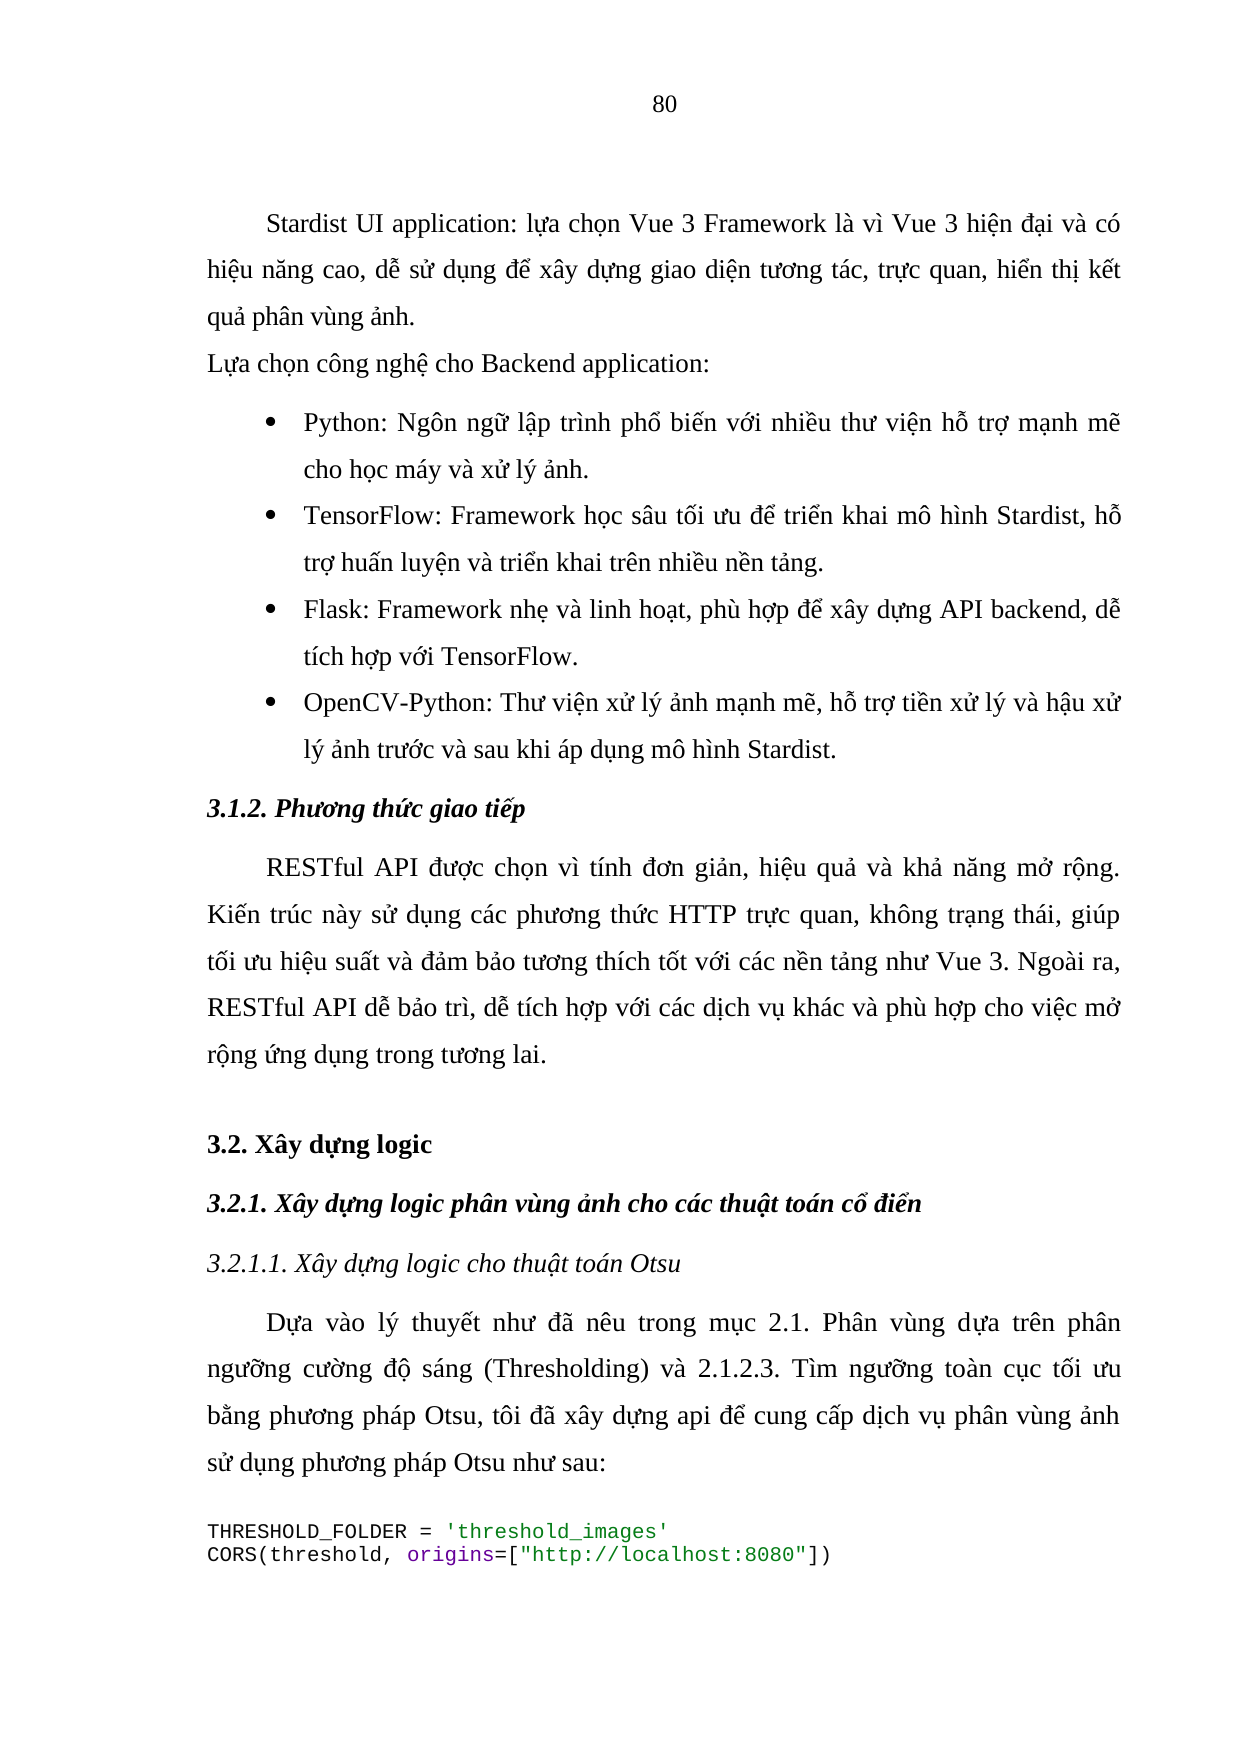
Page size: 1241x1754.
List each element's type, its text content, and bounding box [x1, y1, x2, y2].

list Python: Ngôn ngữ lập trình phổ biến với nhiều thư viện hỗ trợ mạnh mẽ cho học máy và xử lý ảnh. [266, 406, 1122, 484]
list OpenCV-Python: Thư viện xử lý ảnh mạnh mẽ, hỗ trợ tiền xử lý và hậu xử lý ảnh trước và sau khi áp dụng mô hình Stardist. [266, 686, 1122, 764]
list Flask: Framework nhẹ và linh hoạt, phù hợp để xây dựng API backend, dễ tích hợp với TensorFlow. [266, 593, 1122, 671]
subtitle 3.2.1.1. Xây dựng logic cho thuật toán Otsu [207, 1247, 1122, 1278]
text RESTful API được chọn vì tính đơn giản, hiệu quả và khả năng mở rộng. Kiến trúc này sử dụng các phương thức HTTP trực quan, không trạng thái, giúp tối ưu hiệu suất và đảm bảo tương thích tốt với các nền tảng như Vue 3. Ngoài ra, RESTful API dễ bảo trì, dễ tích hợp với các dịch vụ khác và phù hợp cho việc mở rộng ứng dụng trong tương lai. [207, 851, 1122, 1069]
list TensorFlow: Framework học sâu tối ưu để triển khai mô hình Stardist, hỗ trợ huấn luyện và triển khai trên nhiều nền tảng. [266, 499, 1122, 577]
subtitle 3.1.2. Phương thức giao tiếp [207, 792, 1122, 823]
subtitle 3.2.1. Xây dựng logic phân vùng ảnh cho các thuật toán cổ điển [207, 1187, 1122, 1219]
text Dựa vào lý thuyết như đã nêu trong mục 2.1. Phân vùng dựa trên phân ngưỡng cường độ sáng (Thresholding) và 2.1.2.3. Tìm ngưỡng toàn cục tối ưu bằng phương pháp Otsu, tôi đã xây dựng api để cung cấp dịch vụ phân vùng ảnh sử dụng phương pháp Otsu như sau: [207, 1306, 1122, 1477]
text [207, 1521, 1122, 1568]
text Stardist UI application: lựa chọn Vue 3 Framework là vì Vue 3 hiện đại và có hiệu năng cao, dễ sử dụng để xây dựng giao diện tương tác, trực quan, hiển thị kết quả phân vùng ảnh. [207, 207, 1122, 331]
text Lựa chọn công nghệ cho Backend application: [207, 347, 1122, 378]
subtitle 3.2. Xây dựng logic [207, 1128, 1122, 1159]
